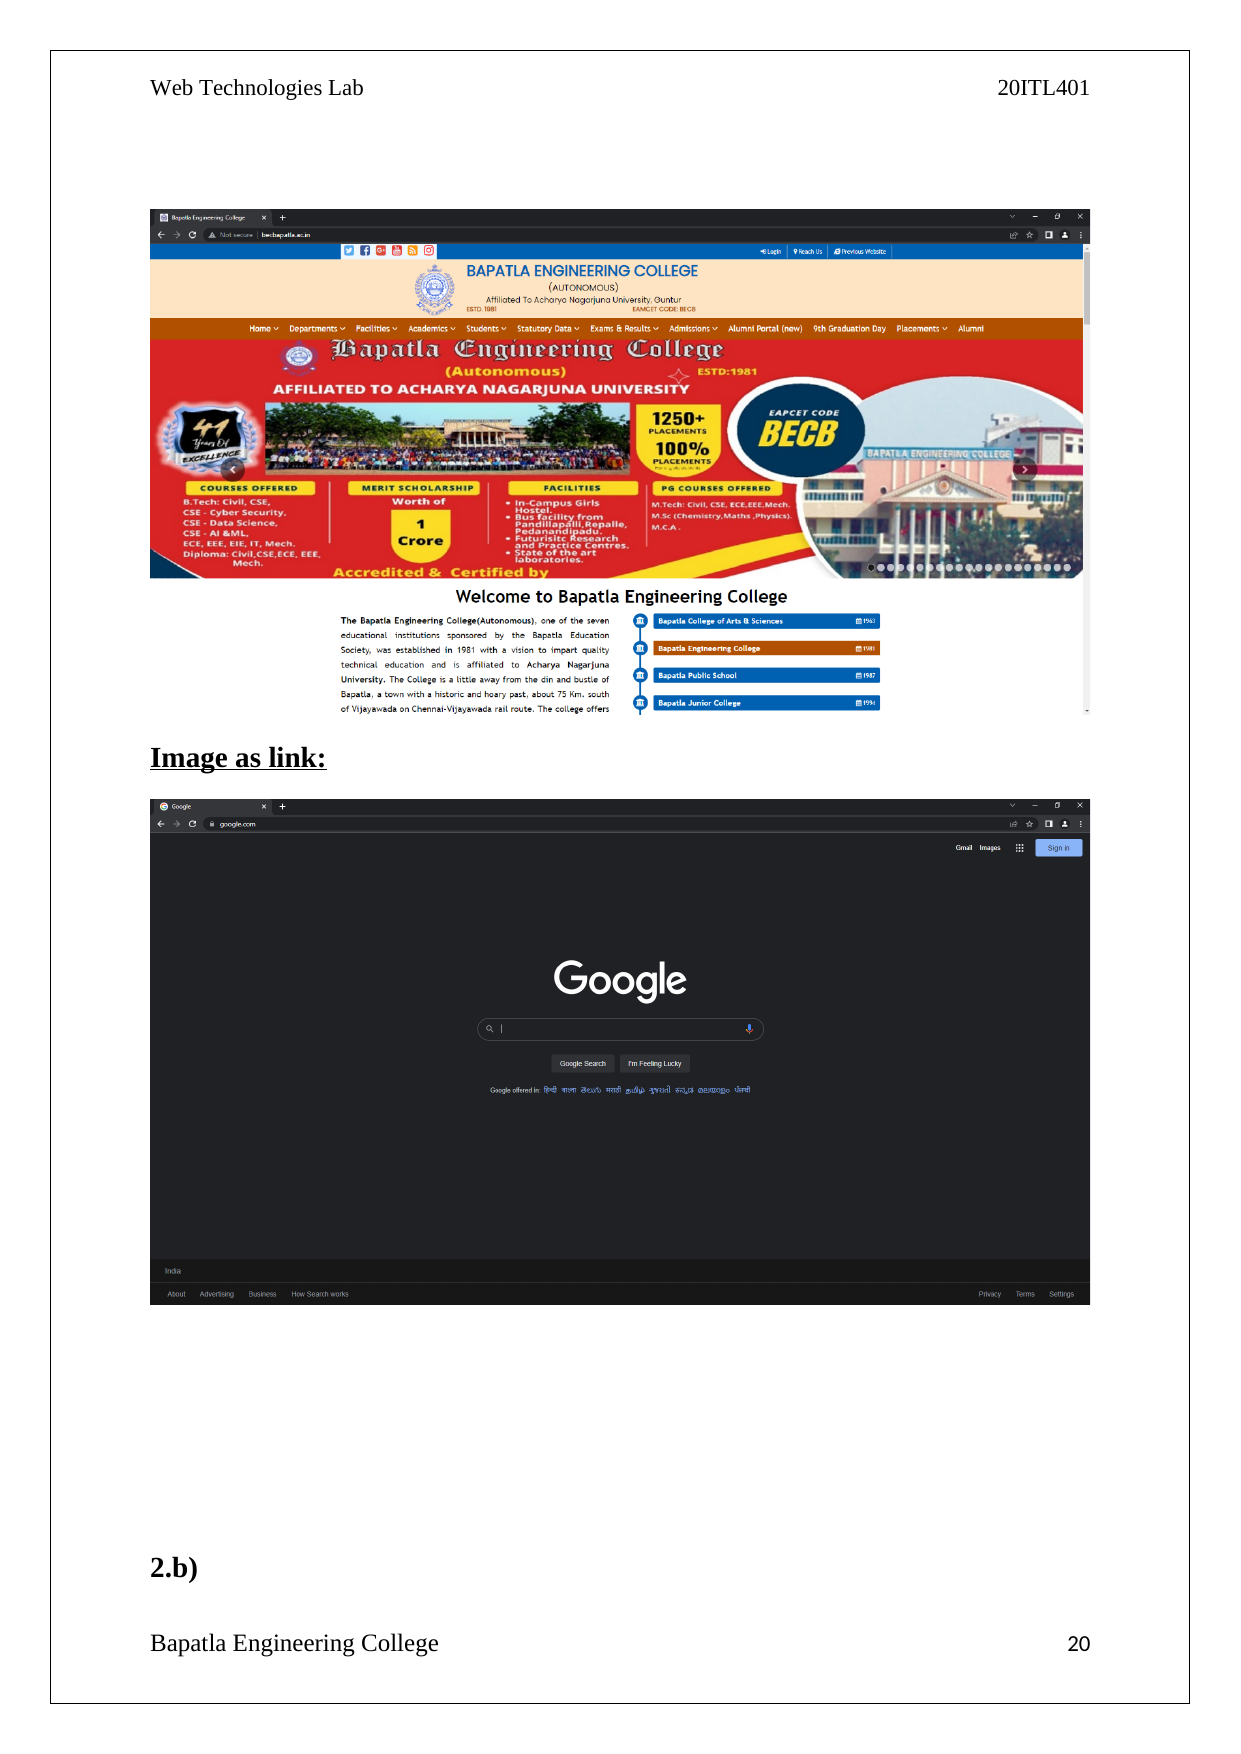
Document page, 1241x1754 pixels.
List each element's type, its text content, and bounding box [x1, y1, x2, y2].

text 2.b) [150, 1550, 1090, 1584]
picture [150, 209, 1091, 715]
picture [150, 799, 1091, 1305]
text Image as link: [150, 740, 1090, 773]
